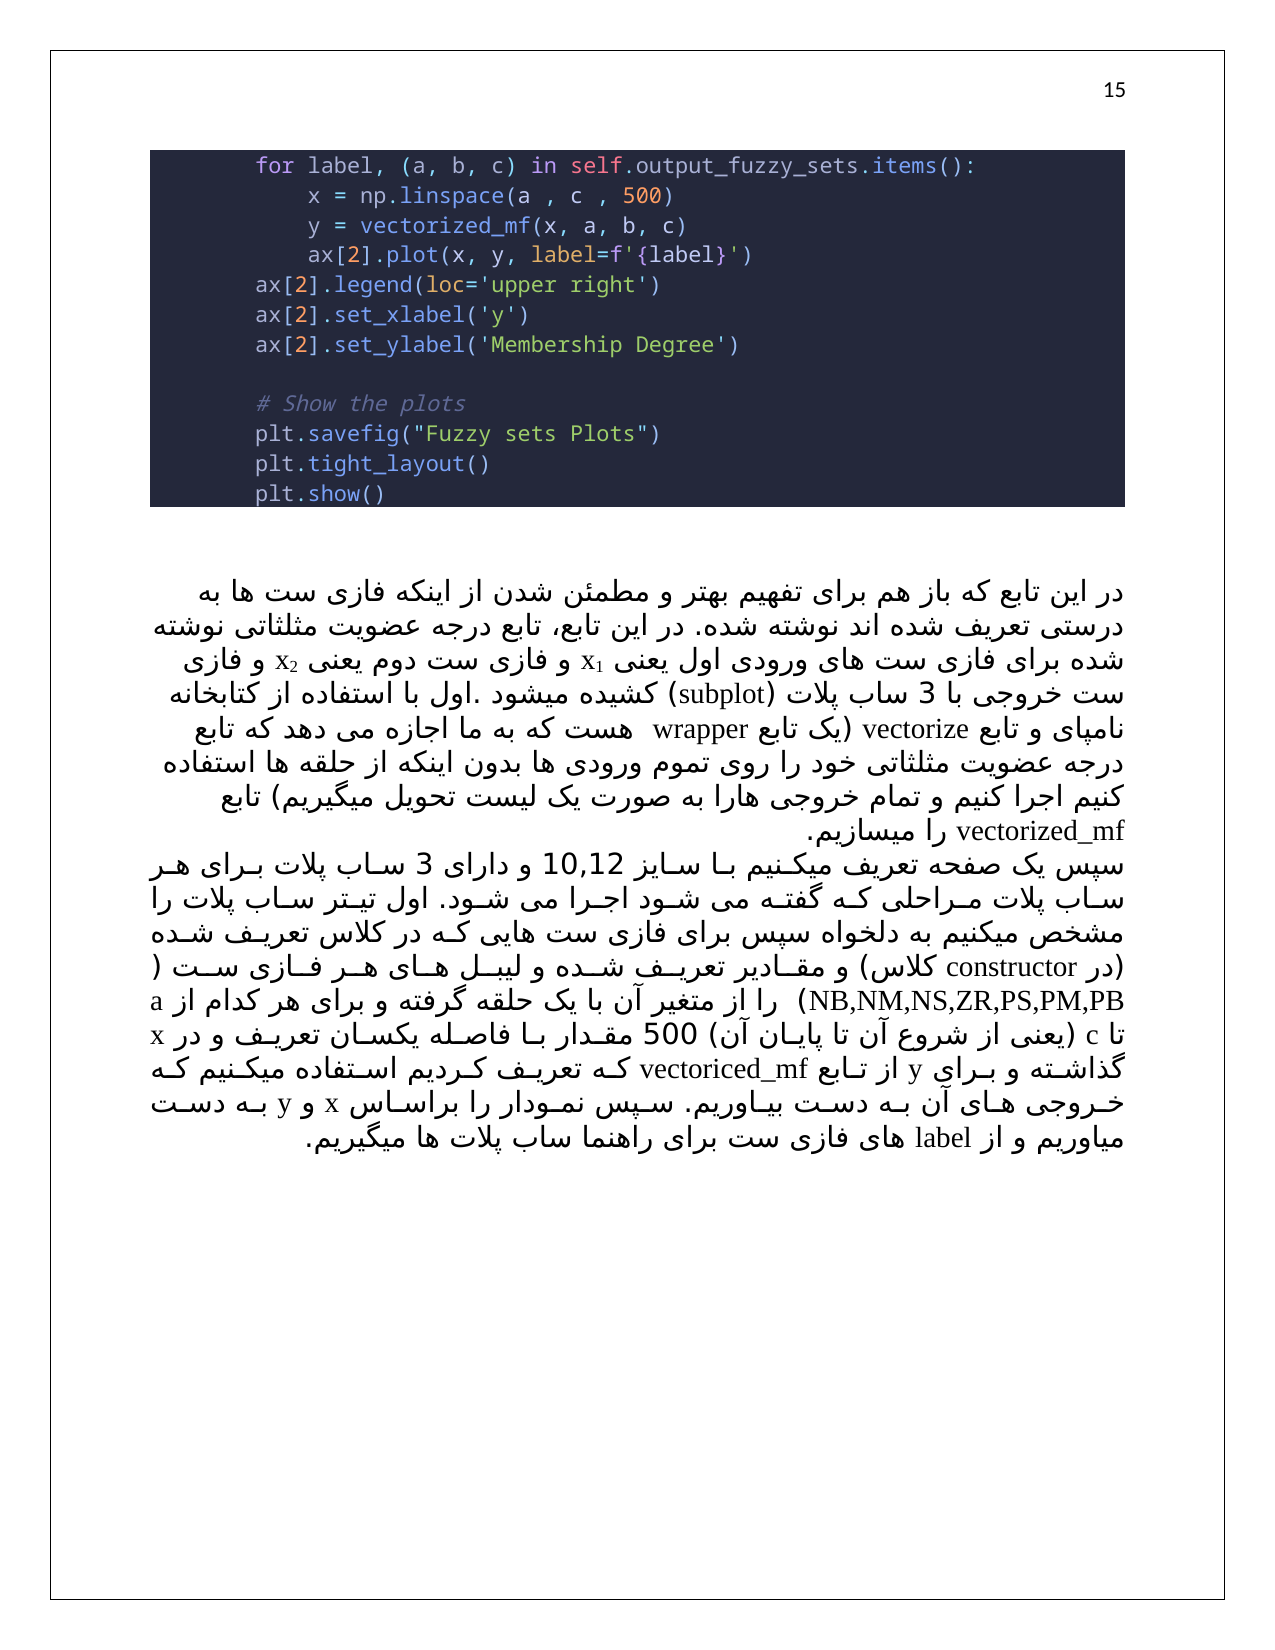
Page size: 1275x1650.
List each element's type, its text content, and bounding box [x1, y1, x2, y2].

text for label, (a, b, c) in self.output_fuzzy_sets.items(): [150, 150, 1125, 180]
text plt.show() [150, 478, 1125, 507]
text plt.savefig("Fuzzy sets Plots") [150, 418, 1125, 448]
text ax[2].legend(loc='upper right') [150, 269, 1125, 299]
text سپس یک صفحه تعریف میکنیم با سایز 10,12 و دارای 3 ساب پلات برای هر ساب پلات مراحلی که گفته می شود اجرا می شود. اول تیتر ساب پلات را مشخص میکنیم به دلخواه سپس برای فازی ست هایی که در کلاس تعریف شده (در constructor کلاس) و مقادیر تعریف شده و لیبل های هر فازی ست (NB,NM,NS,ZR,PS,PM,PB) را از متغیر آن با یک حلقه گرفته و برای هر کدام از a تا c (یعنی از شروع آن تا پایان آن) 500 مقدار با فاصله یکسان تعریف و در x گذاشته و برای y از تابع vectoriced_mf که تعریف کردیم استفاده میکنیم که خروجی های آن به دست بیاوریم. سپس نمودار را براساس x و y به دست میاوریم و از label های فازی ست برای راهنما ساب پلات ها میگیریم. [150, 847, 1125, 1154]
text ax[2].set_xlabel('y') [150, 299, 1125, 329]
text plt.tight_layout() [150, 448, 1125, 478]
text ax[2].set_ylabel('Membership Degree') [150, 329, 1125, 358]
text y = vectorized_mf(x, a, b, c) [150, 209, 1125, 239]
text # Show the plots [150, 388, 1125, 418]
text x = np.linspace(a , c , 500) [150, 180, 1125, 209]
text در این تابع که باز هم برای تفهیم بهتر و مطمئن شدن از اینکه فازی ست ها به درستی تعریف شده اند نوشته شده. در این تابع، تابع درجه عضویت مثلثاتی نوشته شده برای فازی ست های ورودی اول یعنی x1 و فازی ست دوم یعنی x2 و فازی ست خروجی با 3 ساب پلات (subplot) کشیده میشود .اول با استفاده از کتابخانه نامپای و تابع vectorize (یک تابع wrapper هست که به ما اجازه می دهد که تابع درجه عضویت مثلثاتی خود را روی تموم ورودی ها بدون اینکه از حلقه ها استفاده کنیم اجرا کنیم و تمام خروجی هارا به صورت یک لیست تحویل میگیریم) تابع vectorized_mf را میسازیم. [150, 574, 1125, 847]
text ax[2].plot(x, y, label=f'{label}') [150, 239, 1125, 269]
